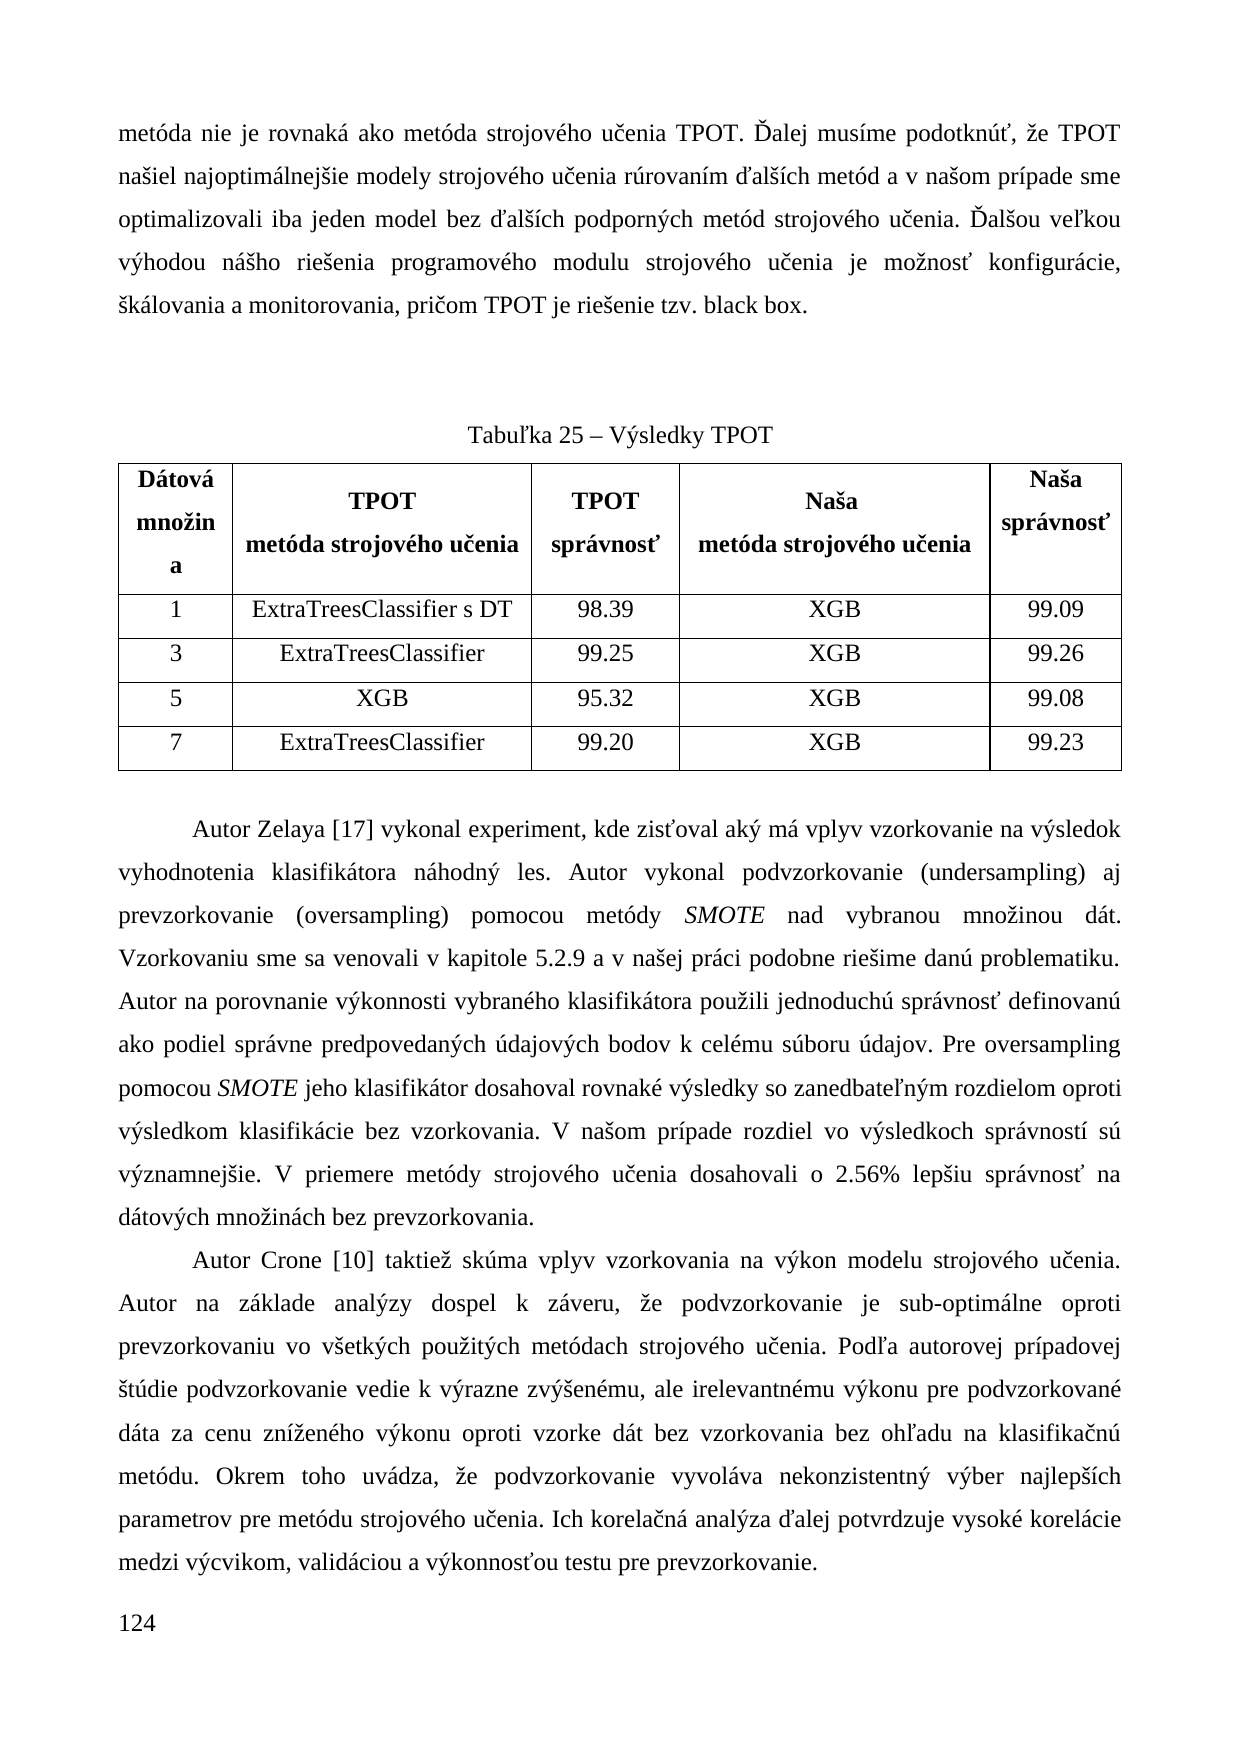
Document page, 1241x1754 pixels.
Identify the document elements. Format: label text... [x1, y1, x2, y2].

table_cell XGB [680, 595, 989, 637]
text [118, 118, 1122, 319]
table_cell 99.25 [532, 639, 679, 682]
table_cell 98.39 [532, 595, 679, 637]
table_cell 3 [119, 639, 232, 682]
table_cell ExtraTreesClassifier s DT [233, 595, 531, 637]
table_cell 95.32 [532, 683, 679, 726]
table_cell 5 [119, 683, 232, 726]
table_header Naša správnosť [991, 464, 1121, 593]
text Autor Zelaya [17] vykonal experiment, kde zisťoval aký má vplyv vzorkovanie na výsledok vyhodnotenia klasifikátora náhodný les. Autor vykonal podvzorkovanie (undersampling) aj prevzorkovanie (oversampling) pomocou metódy SMOTE nad vybranou množinou dát. Vzorkovaniu sme sa venovali v kapitole 5.2.9 a v našej práci podobne riešime danú problematiku. Autor na porovnanie výkonnosti vybraného klasifikátora použili jednoduchú správnosť definovanú ako podiel správne predpovedaných údajových bodov k celému súboru údajov. Pre oversampling pomocou SMOTE jeho klasifikátor dosahoval rovnaké výsledky so zanedbateľným rozdielom oproti výsledkom klasifikácie bez vzorkovania. V našom prípade rozdiel vo výsledkoch správností sú významnejšie. V priemere metódy strojového učenia dosahovali o 2.56% lepšiu správnosť na dátových množinách bez prevzorkovania. [118, 814, 1122, 1231]
table_header TPOT správnosť [532, 464, 679, 593]
table_cell 1 [119, 595, 232, 637]
text Tabuľka 25 – Výsledky TPOT [118, 420, 1122, 449]
text Autor Crone [10] taktiež skúma vplyv vzorkovania na výkon modelu strojového učenia. Autor na základe analýzy dospel k záveru, že podvzorkovanie je sub-optimálne oproti prevzorkovaniu vo všetkých použitých metódach strojového učenia. Podľa autorovej prípadovej štúdie podvzorkovanie vedie k výrazne zvýšenému, ale irelevantnému výkonu pre podvzorkované dáta za cenu zníženého výkonu oproti vzorke dát bez vzorkovania bez ohľadu na klasifikačnú metódu. Okrem toho uvádza, že podvzorkovanie vyvoláva nekonzistentný výber najlepších parametrov pre metódu strojového učenia. Ich korelačná analýza ďalej potvrdzuje vysoké korelácie medzi výcvikom, validáciou a výkonnosťou testu pre prevzorkovanie. [118, 1245, 1122, 1576]
table_cell XGB [680, 727, 989, 770]
table_cell 99.08 [991, 683, 1121, 726]
table_cell XGB [680, 683, 989, 726]
table_cell 99.26 [991, 639, 1121, 682]
table_cell ExtraTreesClassifier [233, 639, 531, 682]
table_header Naša metóda strojového učenia [680, 464, 989, 593]
table_cell 7 [119, 727, 232, 770]
table_cell 99.20 [532, 727, 679, 770]
table_cell ExtraTreesClassifier [233, 727, 531, 770]
table_cell 99.09 [991, 595, 1121, 637]
table_cell XGB [233, 683, 531, 726]
table_header TPOT metóda strojového učenia [233, 464, 531, 593]
table_header Dátová množina [119, 464, 232, 593]
table_cell 99.23 [991, 727, 1121, 770]
table_cell XGB [680, 639, 989, 682]
